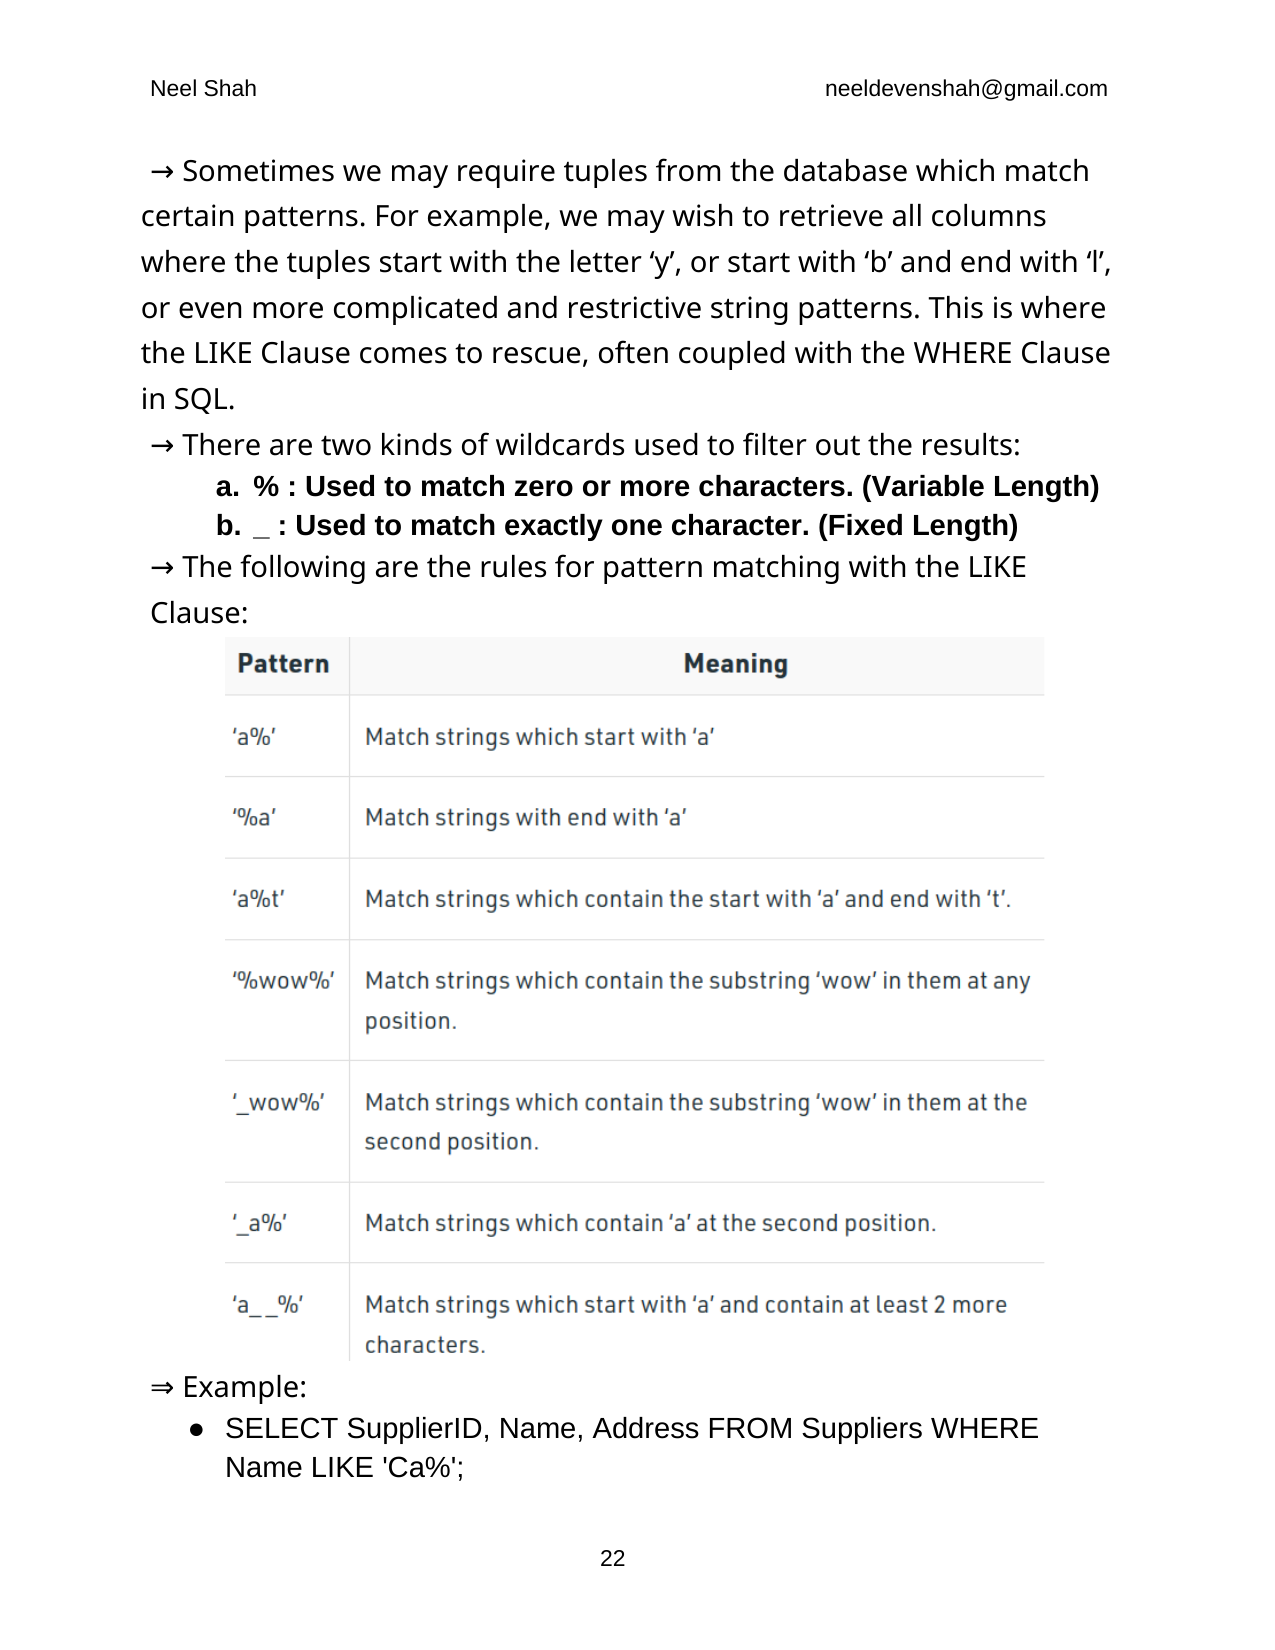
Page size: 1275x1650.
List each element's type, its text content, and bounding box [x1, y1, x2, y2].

list % : Used to match zero or more characters. (Variable Length) [216, 469, 1125, 503]
text → The following are the rules for pattern matching with the LIKE Clause: [150, 546, 1125, 632]
list _ : Used to match exactly one character. (Fixed Length) [216, 508, 1125, 541]
list SELECT SupplierID, Name, Address FROM Suppliers WHERE Name LIKE 'Ca%'; [187, 1411, 1125, 1483]
text → There are two kinds of wildcards used to filter out the results: [141, 424, 1125, 463]
picture [225, 637, 1045, 1361]
text ⇒ Example: [150, 1366, 1125, 1406]
text → Sometimes we may require tuples from the database which match certain patterns. For example, we may wish to retrieve all columns where the tuples start with the letter ‘y’, or start with ‘b’ and end with ‘l’, or even more complicated and restrictive string patterns. This is where the LIKE Clause comes to rescue, often coupled with the WHERE Clause in SQL. [141, 150, 1125, 418]
